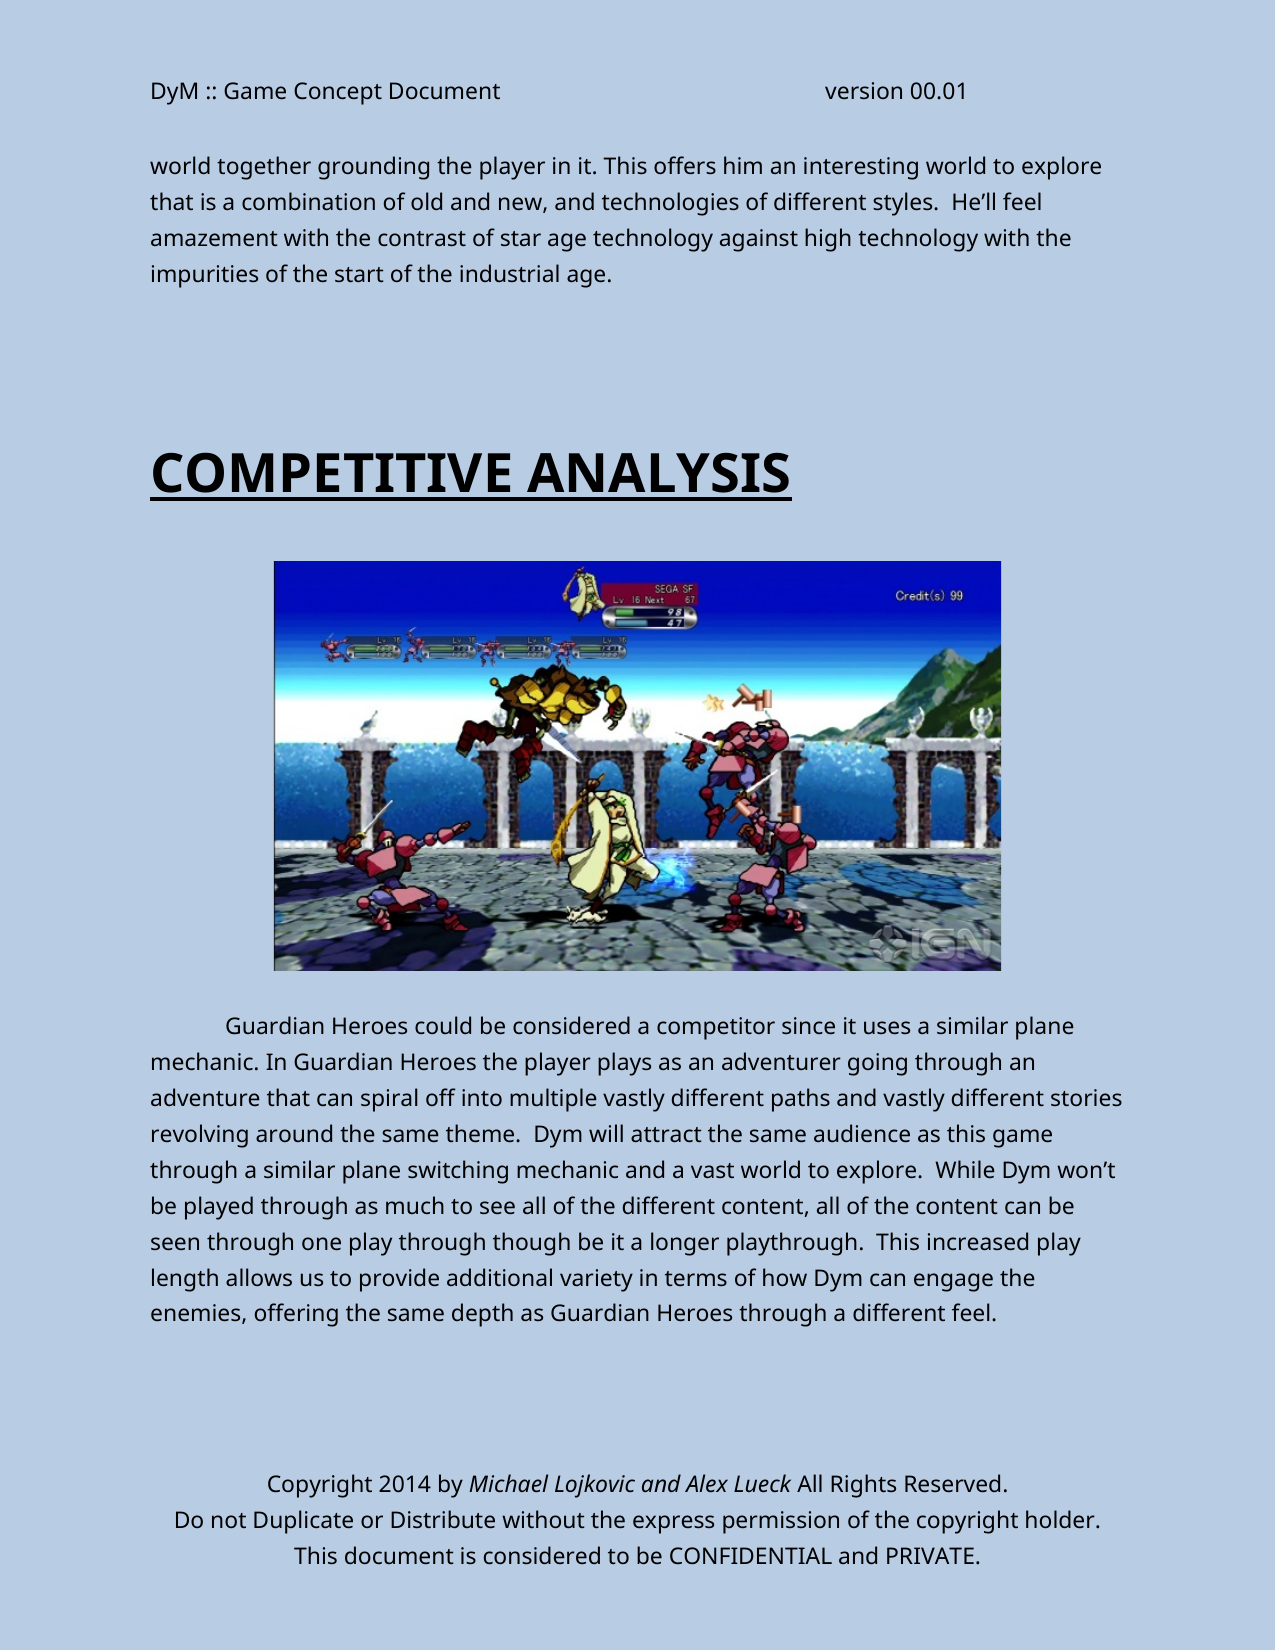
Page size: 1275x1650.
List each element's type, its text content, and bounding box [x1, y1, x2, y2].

subtitle COMPETITIVE ANALYSIS [150, 434, 1125, 508]
picture [273, 561, 1002, 971]
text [150, 150, 1125, 289]
text Guardian Heroes could be considered a competitor since it uses a similar plane mechanic. In Guardian Heroes the player plays as an adventurer going through an adventure that can spiral off into multiple vastly different paths and vastly different stories revolving around the same theme. Dym will attract the same audience as this game through a similar plane switching mechanic and a vast world to explore. While Dym won’t be played through as much to see all of the different content, all of the content can be seen through one play through though be it a longer playthrough. This increased play length allows us to provide additional variety in terms of how Dym can engage the enemies, offering the same depth as Guardian Heroes through a different feel. [150, 1010, 1125, 1329]
